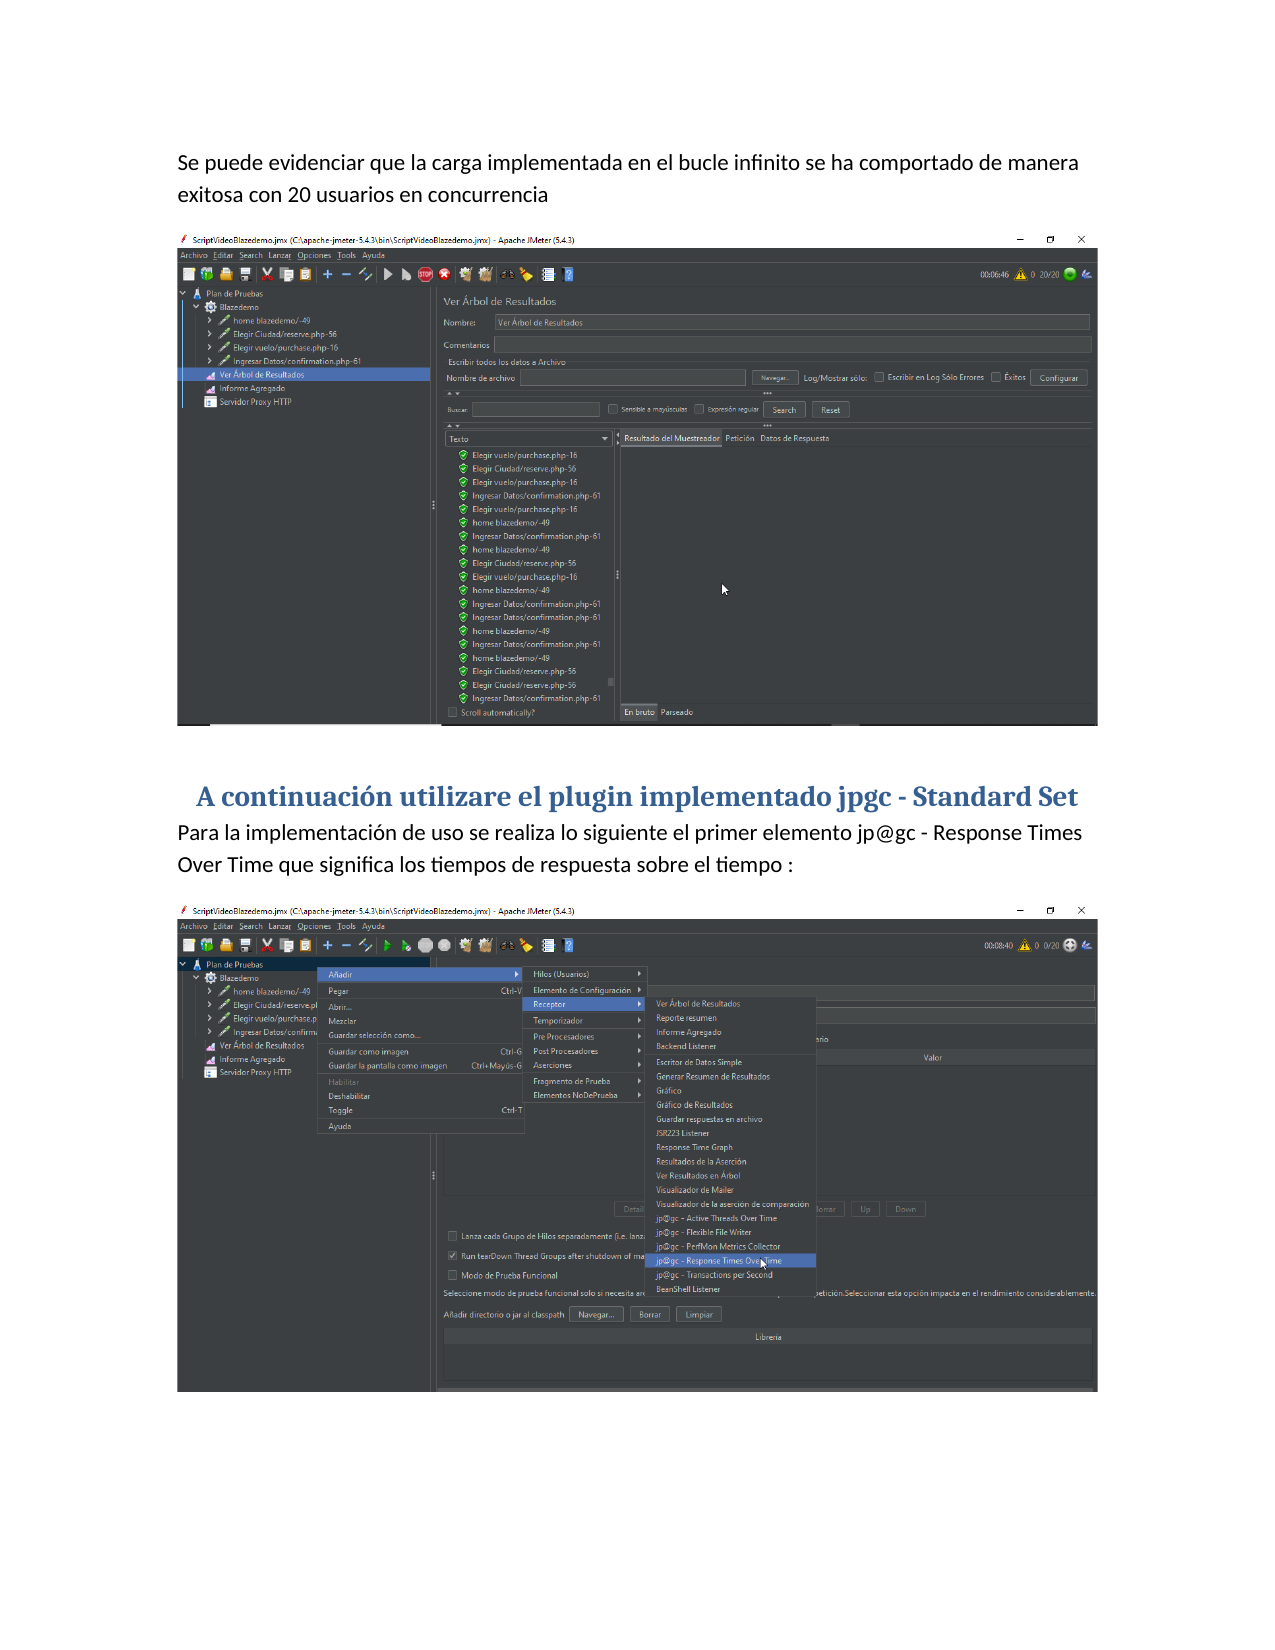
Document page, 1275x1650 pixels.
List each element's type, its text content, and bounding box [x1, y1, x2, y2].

picture [177, 903, 1098, 1392]
subtitle A continuación utilizare el plugin implementado jpgc - Standard Set [177, 780, 1098, 813]
picture [177, 232, 1098, 726]
text Para la implementación de uso se realiza lo siguiente el primer elemento jp@gc - Response Times Over Time que significa los tiempos de respuesta sobre el tiempo : [177, 818, 1098, 878]
text Se puede evidenciar que la carga implementada en el bucle infinito se ha comportado de manera exitosa con 20 usuarios en concurrencia [177, 148, 1098, 208]
